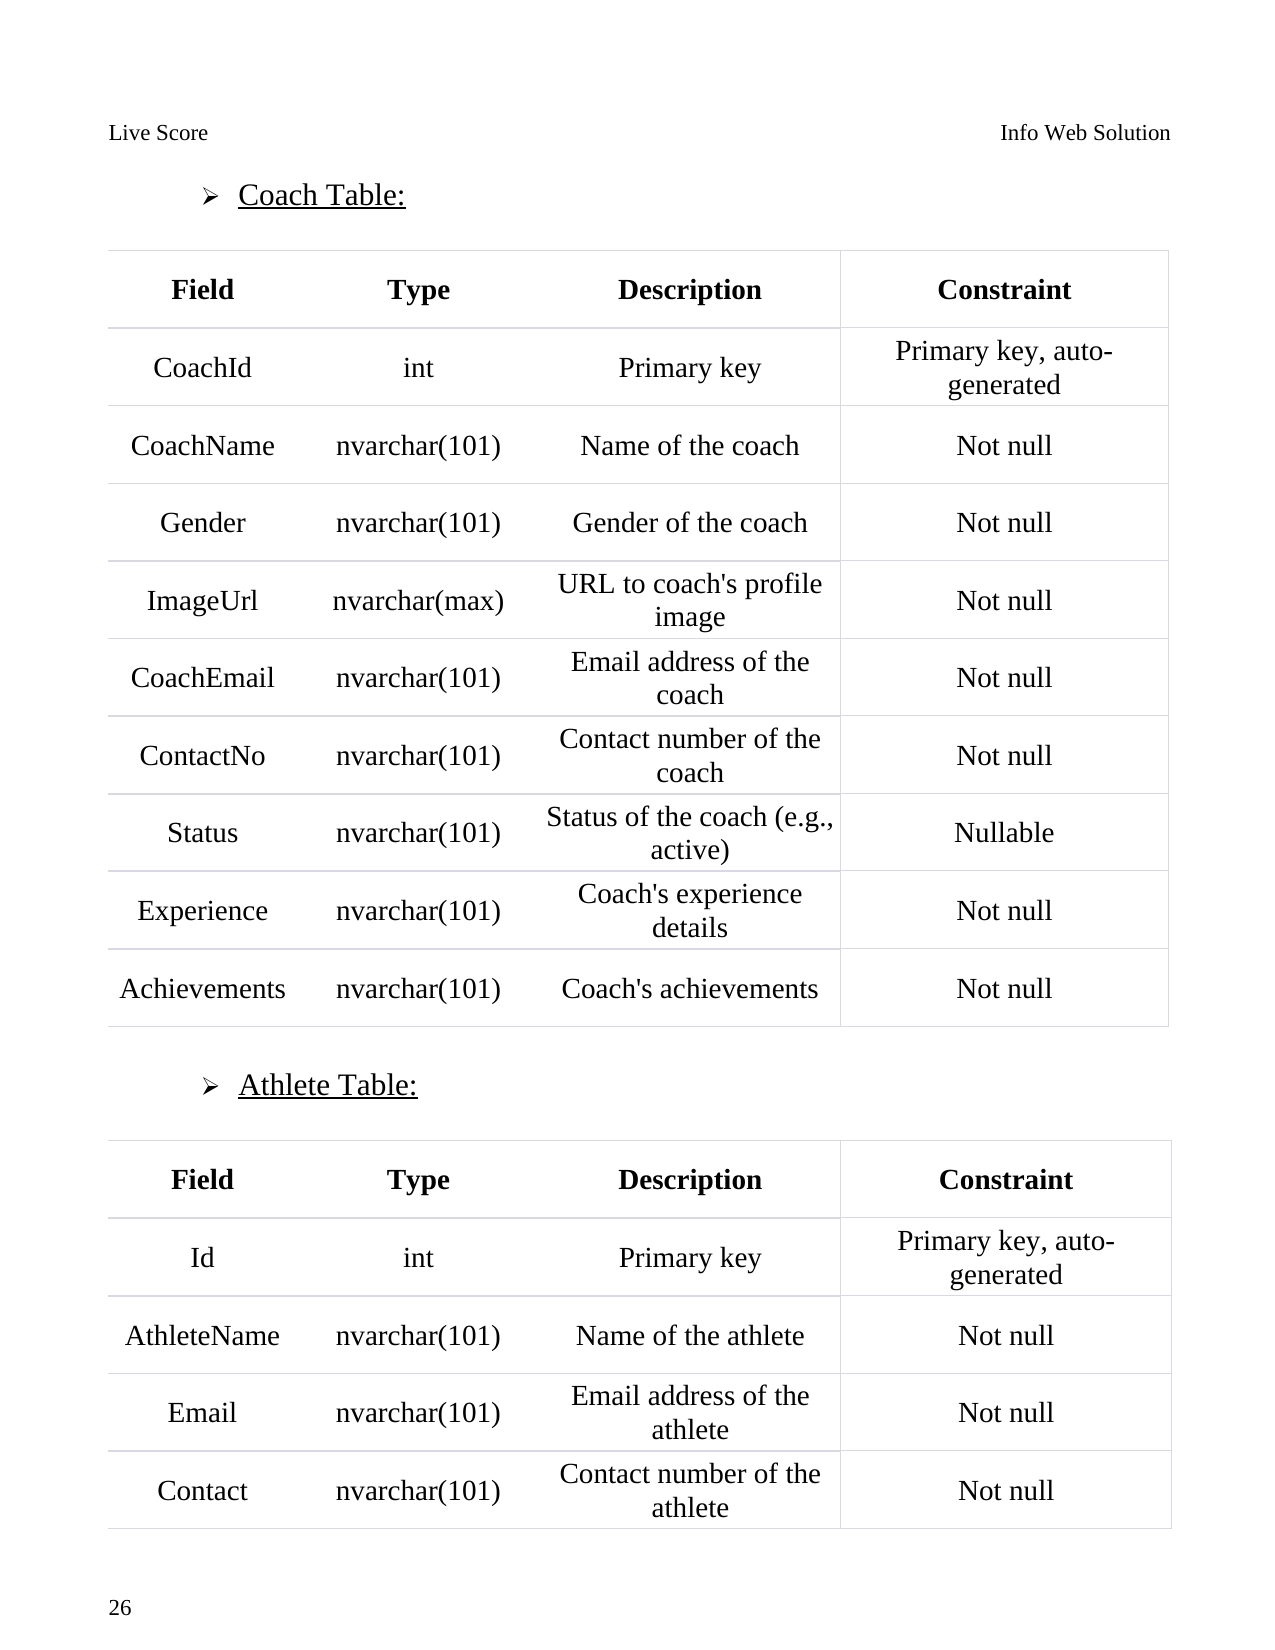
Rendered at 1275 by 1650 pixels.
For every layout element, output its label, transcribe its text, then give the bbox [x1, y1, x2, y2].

table_cell Status [108, 795, 297, 870]
table_cell Not null [841, 639, 1168, 715]
table_cell Name of the athlete [540, 1297, 840, 1372]
table_cell nvarchar(101) [297, 484, 540, 560]
table_cell Nullable [841, 794, 1168, 870]
table_cell Email address of the athlete [540, 1374, 840, 1450]
table_cell Id [108, 1219, 296, 1295]
table_cell nvarchar(101) [297, 717, 540, 793]
table_cell Coach's experience details [540, 872, 840, 948]
table_cell int [297, 329, 540, 405]
table_header Constraint [841, 251, 1168, 327]
table_cell Coach's achievements [540, 950, 840, 1026]
table_cell Contact [108, 1452, 296, 1528]
table_cell nvarchar(max) [297, 562, 540, 638]
table_cell Name of the coach [540, 406, 840, 482]
table_cell Status of the coach (e.g., active) [540, 795, 840, 870]
table_cell Contact number of the athlete [540, 1452, 840, 1528]
list Athlete Table: [201, 1065, 1171, 1102]
table_cell CoachEmail [108, 639, 297, 715]
table_cell ContactNo [108, 717, 297, 793]
table_header Field [108, 251, 297, 327]
table_header Constraint [841, 1141, 1171, 1217]
table_cell nvarchar(101) [297, 950, 540, 1026]
table_cell Gender of the coach [540, 484, 840, 560]
table_cell Primary key [540, 329, 840, 405]
table_cell Email address of the coach [540, 639, 840, 715]
table_cell CoachName [108, 406, 297, 482]
table_header Field [108, 1141, 296, 1217]
table_cell nvarchar(101) [297, 872, 540, 948]
table_cell CoachId [108, 329, 297, 405]
table_cell Not null [841, 561, 1168, 638]
table_cell URL to coach's profile image [540, 562, 840, 638]
table_cell Contact number of the coach [540, 717, 840, 793]
table_header Type [297, 251, 540, 327]
table_cell nvarchar(101) [297, 639, 540, 715]
table_cell Not null [841, 716, 1168, 793]
table_header Description [540, 1141, 840, 1217]
table_cell Not null [841, 484, 1168, 560]
table_cell Gender [108, 484, 297, 560]
table_cell Not null [841, 1374, 1171, 1450]
table_cell nvarchar(101) [296, 1374, 540, 1450]
table_cell nvarchar(101) [297, 406, 540, 482]
table_cell nvarchar(101) [296, 1452, 540, 1528]
table_cell nvarchar(101) [297, 795, 540, 870]
table_cell Not null [841, 406, 1168, 482]
table_cell Not null [841, 1451, 1171, 1528]
table_cell Not null [841, 949, 1168, 1026]
table_cell nvarchar(101) [296, 1297, 540, 1372]
table_cell Primary key, auto-generated [841, 1218, 1171, 1295]
table_cell Primary key [540, 1219, 840, 1295]
table_cell Experience [108, 872, 297, 948]
table_cell Not null [841, 871, 1168, 948]
table_header Type [296, 1141, 540, 1217]
table_header Description [540, 251, 840, 327]
table_cell Primary key, auto-generated [841, 328, 1168, 405]
table_cell ImageUrl [108, 562, 297, 638]
list Coach Table: [201, 174, 1171, 212]
table_cell int [296, 1219, 540, 1295]
table_cell Email [108, 1374, 296, 1450]
table_cell Achievements [108, 950, 297, 1026]
table_cell Not null [841, 1296, 1171, 1372]
table_cell AthleteName [108, 1297, 296, 1372]
